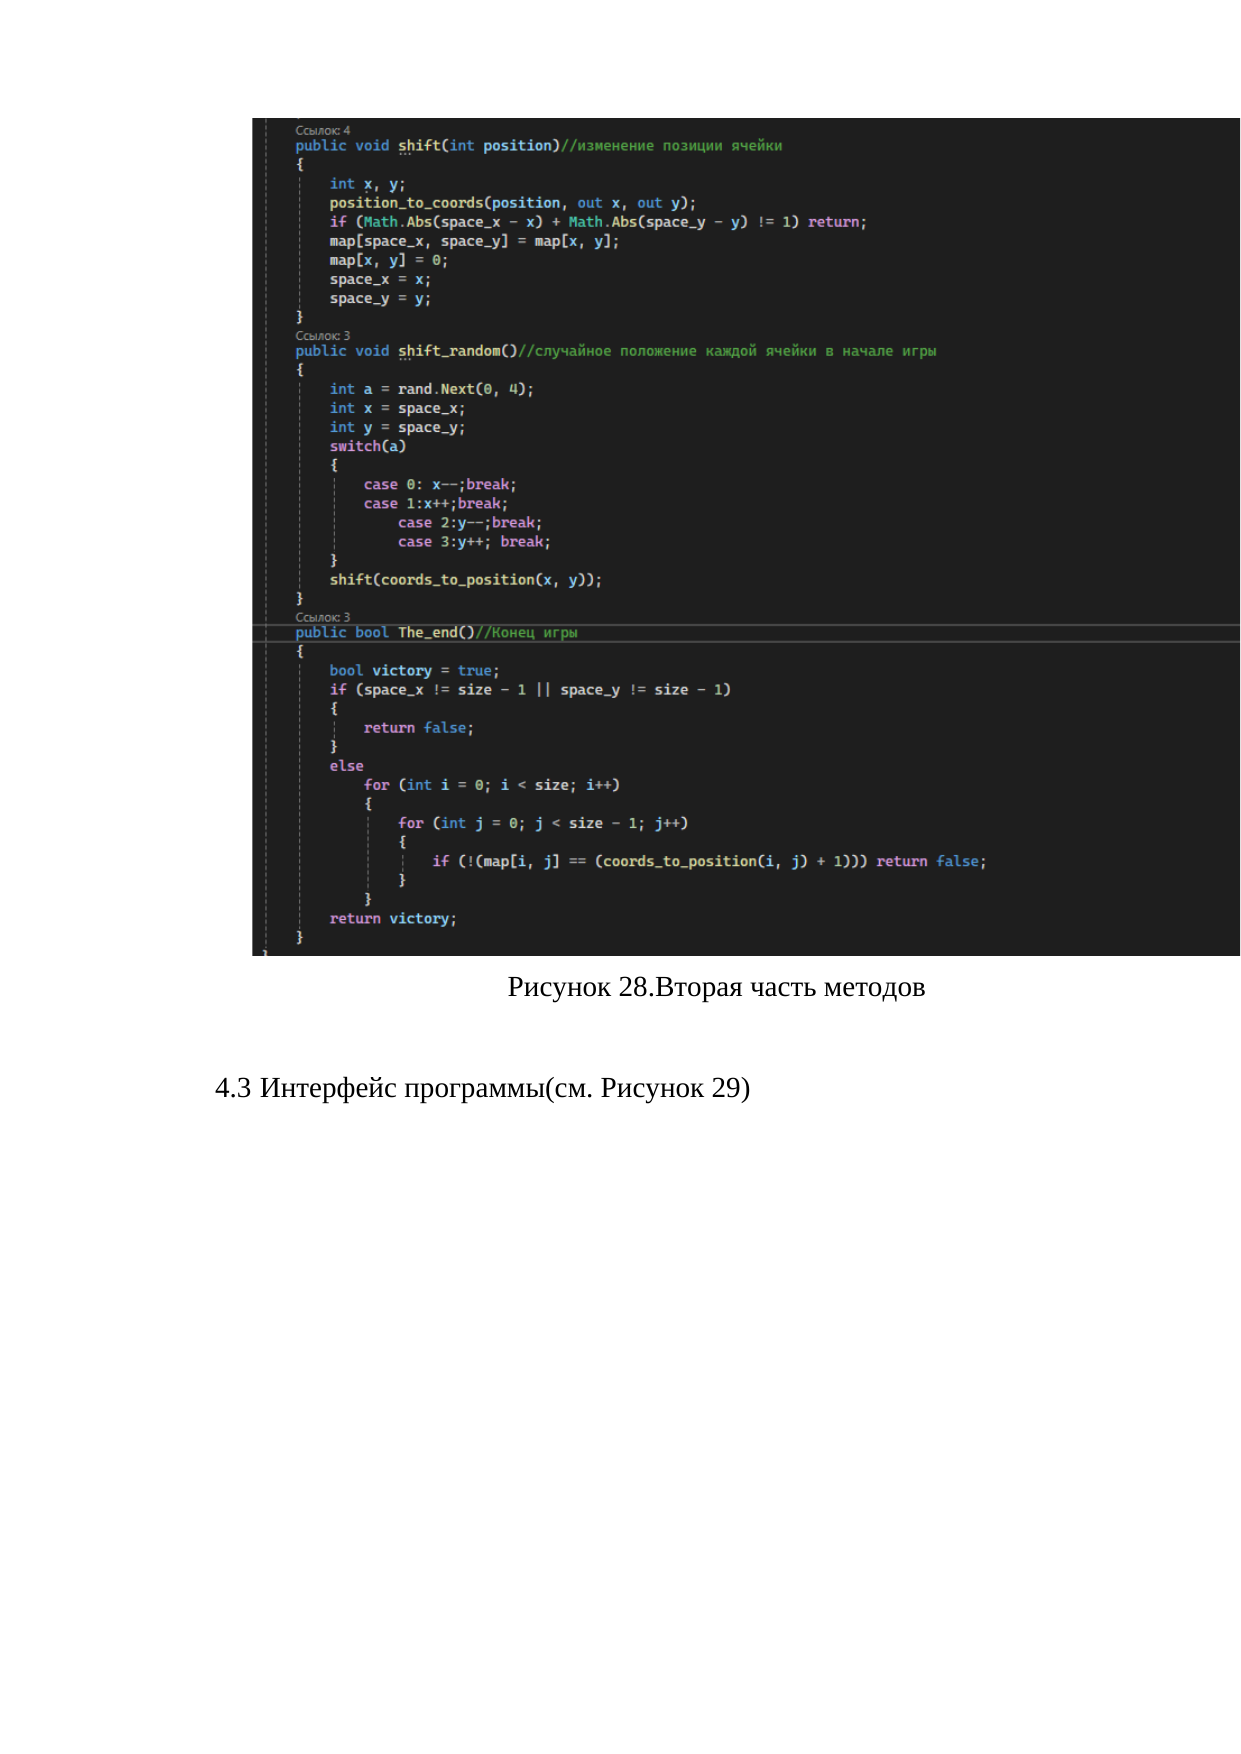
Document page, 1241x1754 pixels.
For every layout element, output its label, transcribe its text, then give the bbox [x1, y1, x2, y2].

list Рисунок 28.Вторая часть методов [252, 969, 1181, 1003]
picture [252, 118, 1241, 956]
list Интерфейс программы(см. Рисунок 29) [215, 1070, 1181, 1103]
